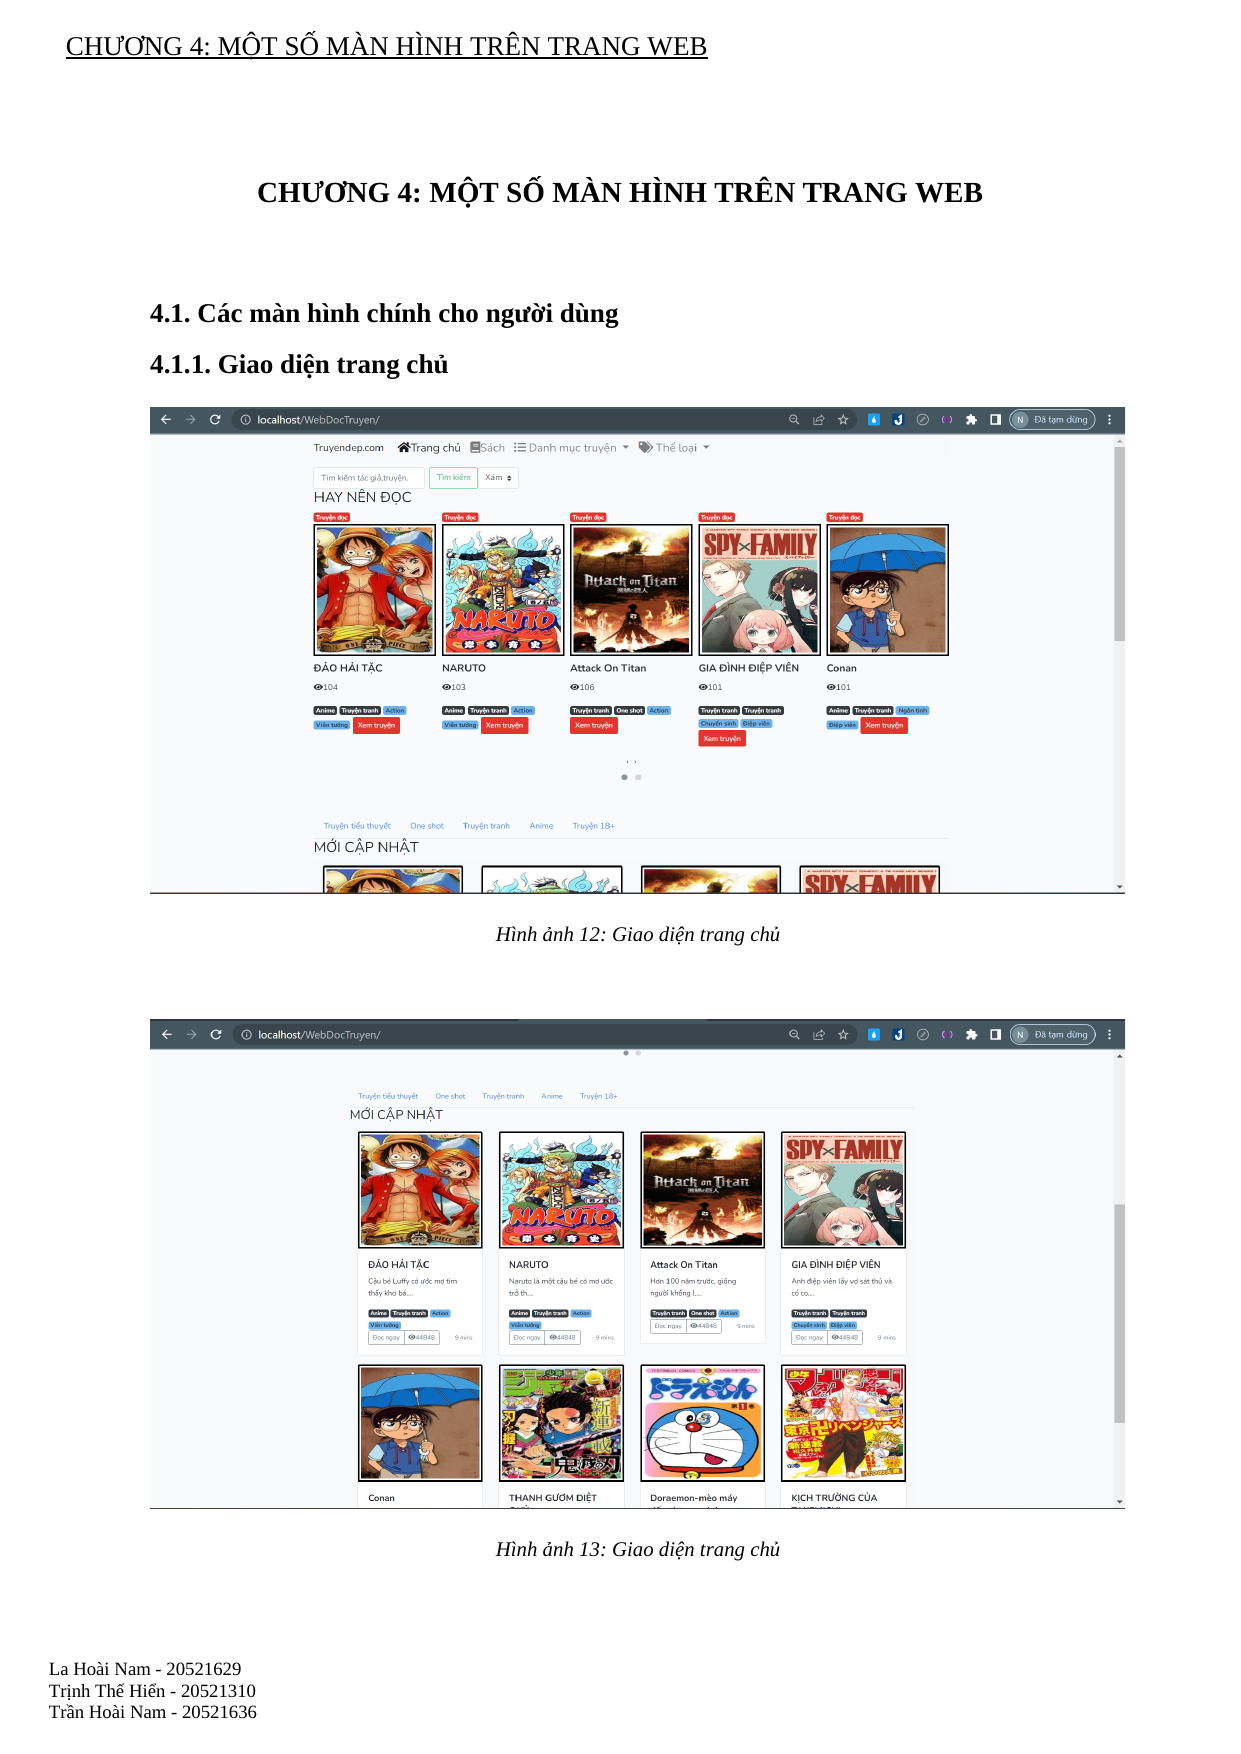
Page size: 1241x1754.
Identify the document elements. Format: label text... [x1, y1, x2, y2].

text Hình ảnh 13: Giao diện trang chủ [187, 1537, 1090, 1561]
subtitle CHƯƠNG 4: MỘT SỐ MÀN HÌNH TRÊN TRANG WEB [150, 175, 1090, 208]
picture [150, 407, 1125, 894]
picture [150, 1019, 1125, 1509]
subtitle 4.1. Các màn hình chính cho người dùng [150, 297, 1090, 328]
subtitle 4.1.1. Giao diện trang chủ [150, 348, 1090, 379]
text Hình ảnh 12: Giao diện trang chủ [187, 922, 1090, 946]
